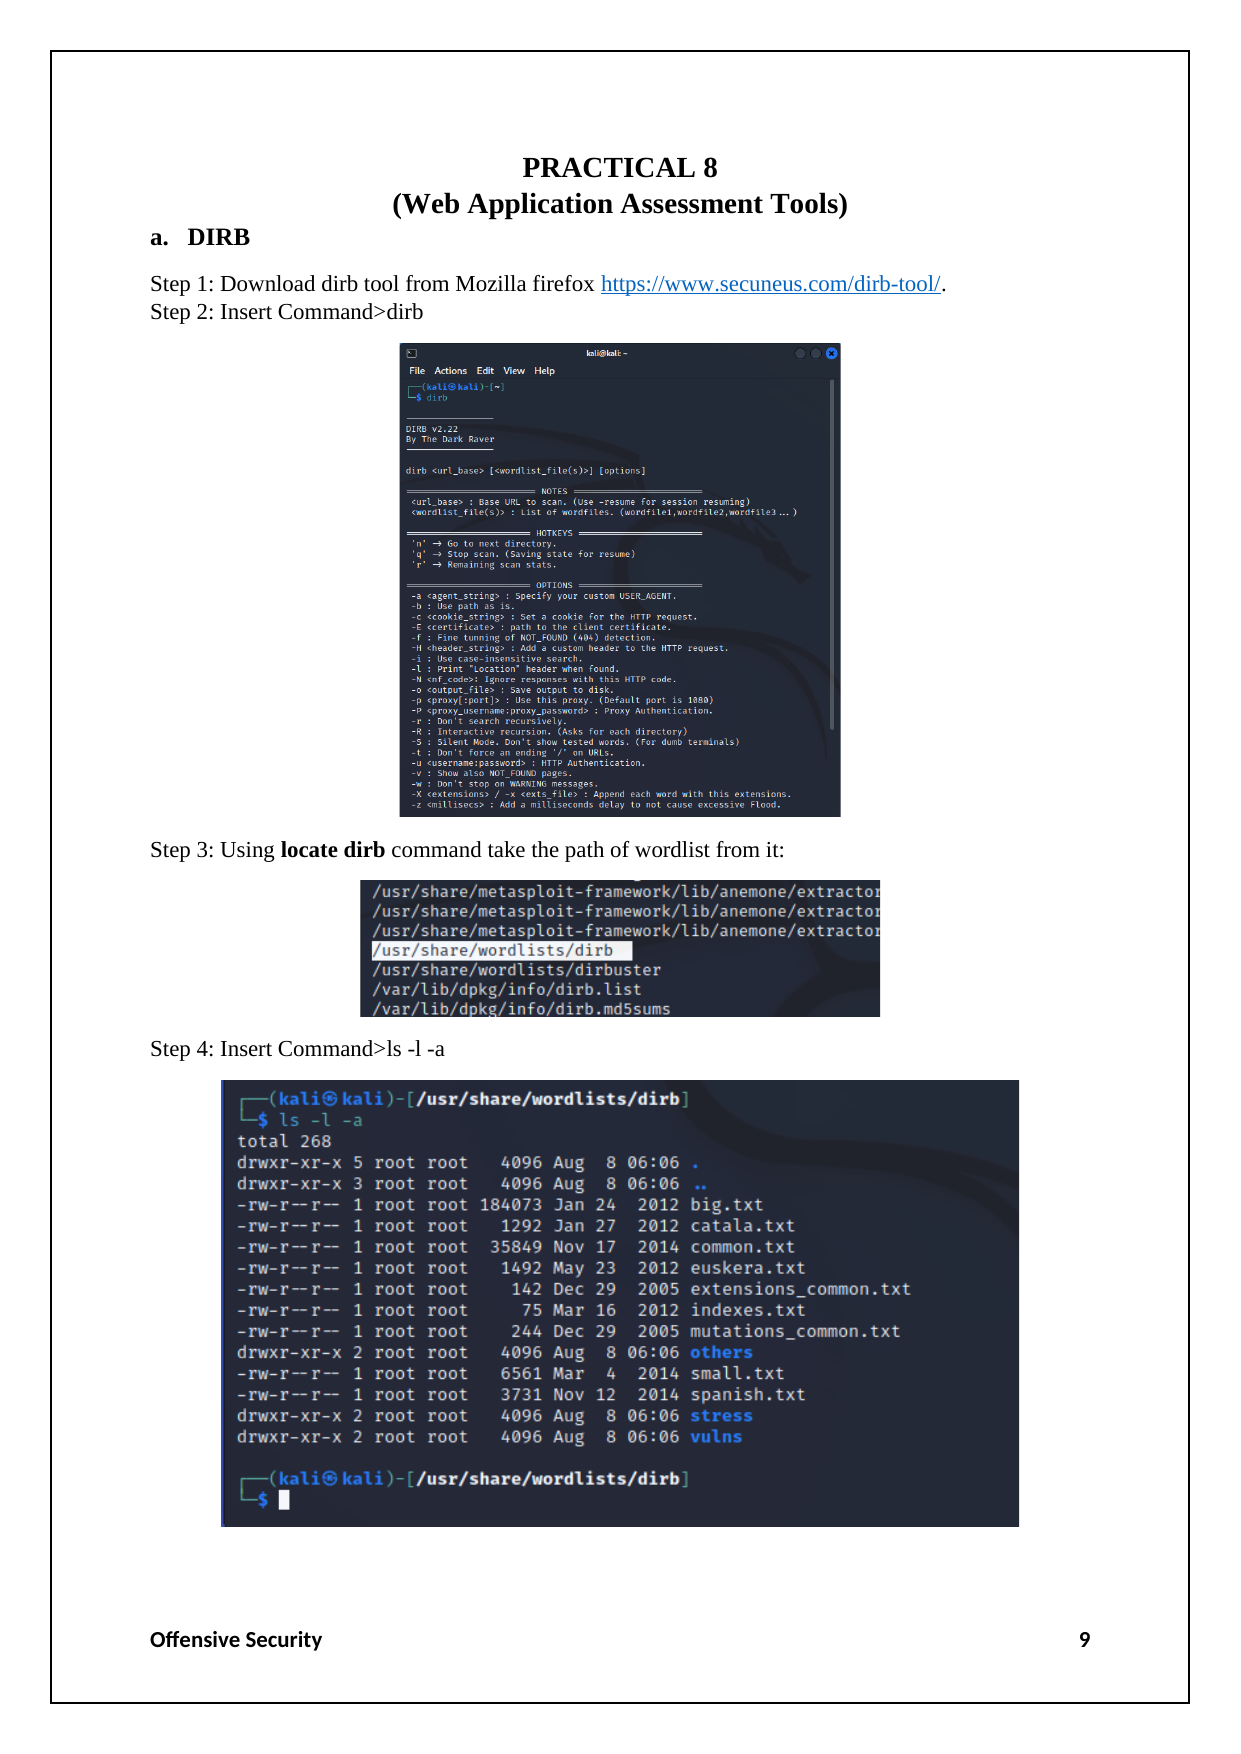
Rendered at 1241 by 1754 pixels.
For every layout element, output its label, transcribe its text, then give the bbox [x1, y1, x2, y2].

list DIRB [150, 222, 1090, 251]
text Step 4: Insert Command>ls -l -a [150, 1035, 1090, 1062]
text PRACTICAL 8 [150, 150, 1090, 183]
text Step 2: Insert Command>dirb [150, 298, 1090, 325]
picture [221, 1080, 1020, 1527]
text Step 1: Download dirb tool from Mozilla firefox https://www.secuneus.com/dirb-tool/. [150, 270, 1090, 296]
picture [399, 343, 841, 817]
text Step 3: Using locate dirb command take the path of wordlist from it: [150, 836, 1090, 862]
text (Web Application Assessment Tools) [150, 186, 1090, 220]
picture [360, 880, 880, 1017]
